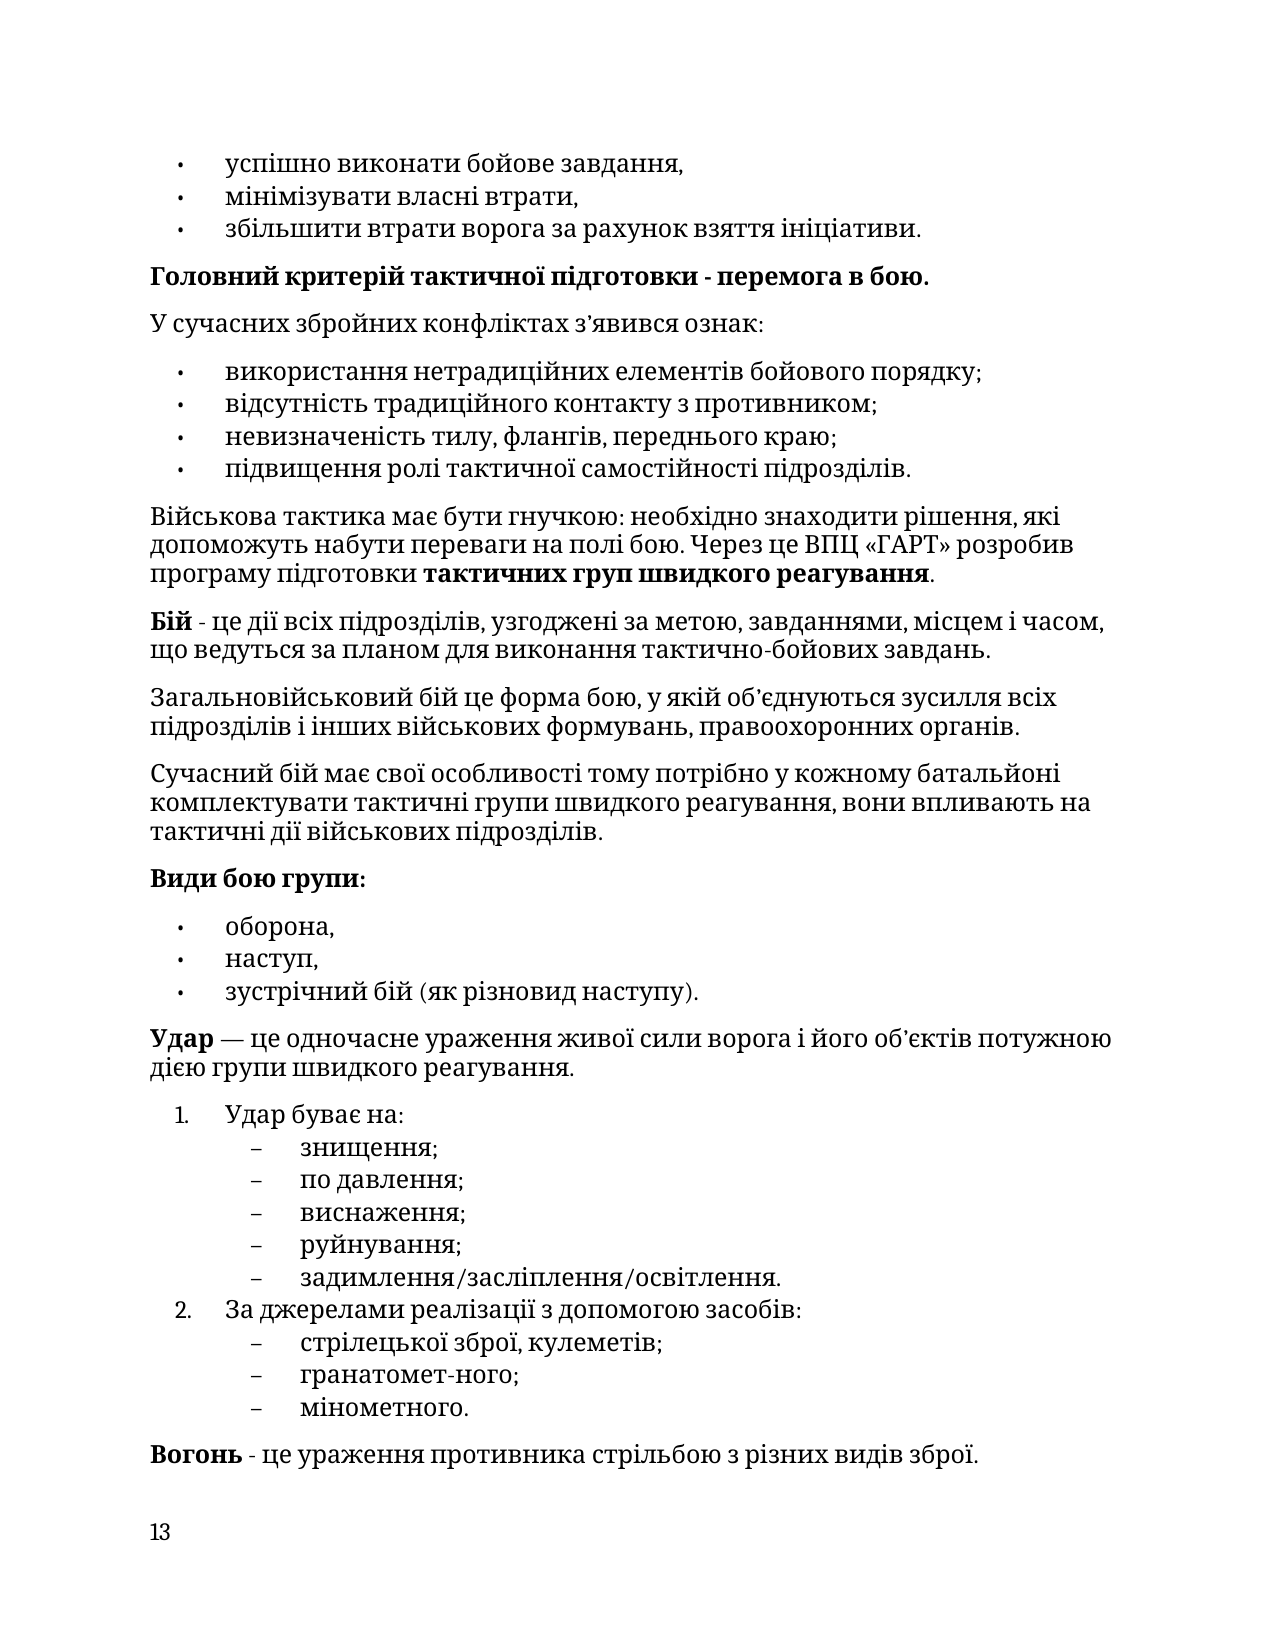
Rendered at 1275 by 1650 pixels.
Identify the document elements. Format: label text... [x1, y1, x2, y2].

list підвищення ролі тактичної самостійності підрозділів. [175, 455, 1125, 484]
list оборона, [175, 912, 1125, 941]
list гранатомет-ного; [250, 1361, 1125, 1390]
list Удар буває на: [175, 1101, 1125, 1130]
list задимлення/засліплення/освітлення. [250, 1264, 1125, 1292]
text Бій - це дії всіх підрозділів, узгоджені за метою, завданнями, місцем і часом, що ведуться за планом для виконання тактично-бойових завдань. [150, 607, 1125, 665]
list зустрічний бій (як різновид наступу). [175, 977, 1125, 1006]
list наступ, [175, 945, 1125, 974]
list стрілецької зброї, кулеметів; [250, 1329, 1125, 1357]
list За джерелами реалізації з допомогою засобів: [175, 1296, 1125, 1325]
text Сучасний бій має свої особливості тому потрібно у кожному батальйоні комплектувати тактичні групи швидкого реагування, вони впливають на тактичні дії військових підрозділів. [150, 760, 1125, 846]
list мінімізувати власні втрати, [175, 182, 1125, 211]
text Удар — це одночасне ураження живої сили ворога і його об’єктів потужною дією групи швидкого реагування. [150, 1025, 1125, 1082]
list по давлення; [250, 1166, 1125, 1195]
text Головний критерій тактичної підготовки - перемога в бою. [150, 262, 1125, 291]
text Загальновійськовий бій це форма бою, у якій об’єднуються зусилля всіх підрозділів і інших військових формувань, правоохоронних органів. [150, 684, 1125, 741]
list мінометного. [250, 1394, 1125, 1422]
list успішно виконати бойове завдання, [175, 150, 1125, 179]
text Військова тактика має бути гнучкою: необхідно знаходити рішення, які допоможуть набути переваги на полі бою. Через це ВПЦ «ГАРТ» розробив програму підготовки тактичних груп швидкого реагування. [150, 502, 1125, 589]
list збільшити втрати ворога за рахунок взяття ініціативи. [175, 215, 1125, 244]
list використання нетрадиційних елементів бойового порядку; [175, 357, 1125, 386]
list виснаження; [250, 1199, 1125, 1227]
list відсутність традиційного контакту з противником; [175, 390, 1125, 419]
text Вогонь - це ураження противника стрільбою з різних видів зброї. [150, 1441, 1125, 1470]
text У сучасних збройних конфліктах з’явився ознак: [150, 310, 1125, 339]
list руйнування; [250, 1231, 1125, 1260]
text Види бою групи: [150, 865, 1125, 894]
list невизначеність тилу, флангів, переднього краю; [175, 422, 1125, 451]
list знищення; [250, 1134, 1125, 1162]
